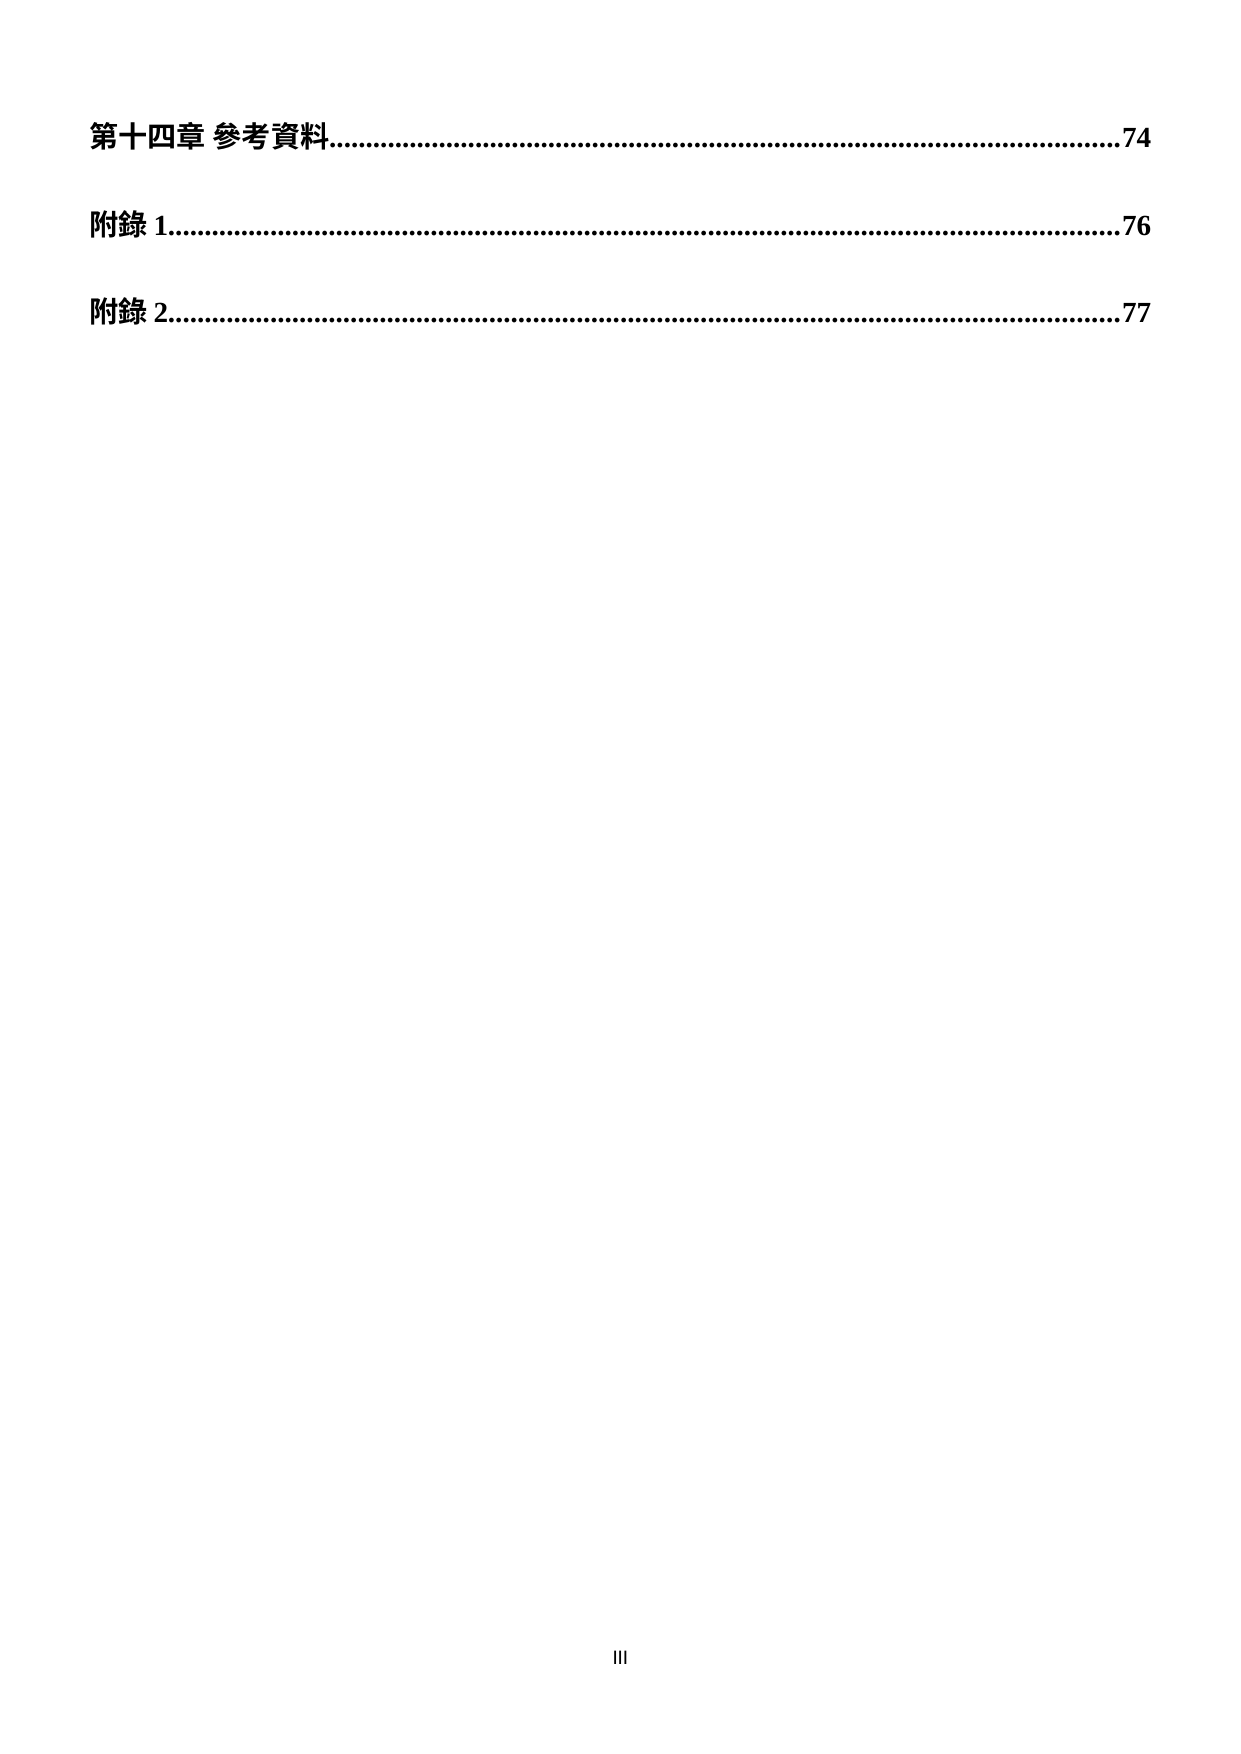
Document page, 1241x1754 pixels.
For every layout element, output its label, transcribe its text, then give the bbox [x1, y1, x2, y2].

text 附錄2 77 [89, 273, 1152, 348]
text 第十四章 參考資料 74 [89, 98, 1152, 173]
text 附錄1 76 [89, 185, 1152, 260]
